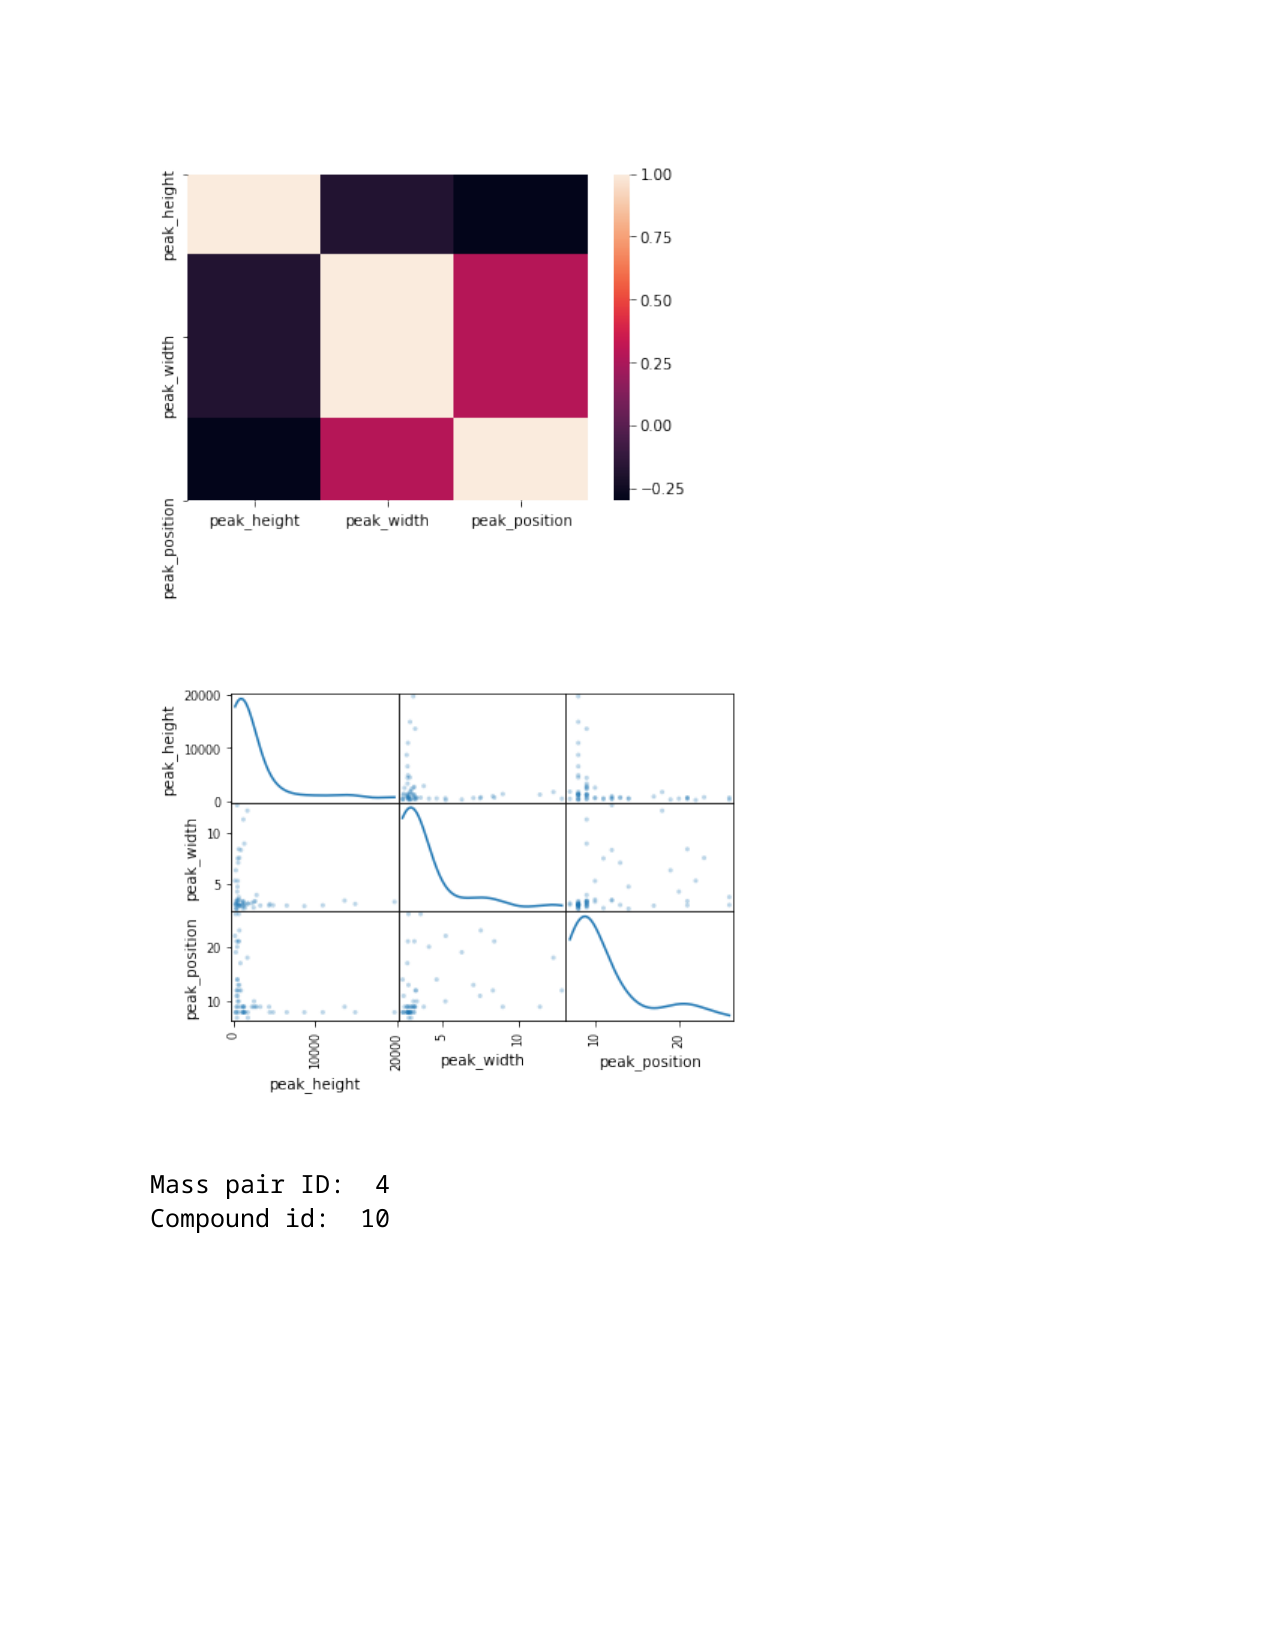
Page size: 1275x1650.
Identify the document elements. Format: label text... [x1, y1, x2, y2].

picture [150, 158, 696, 609]
text Mass pair ID: 4 Compound id: 10 [150, 1166, 1125, 1268]
picture [150, 681, 744, 1102]
